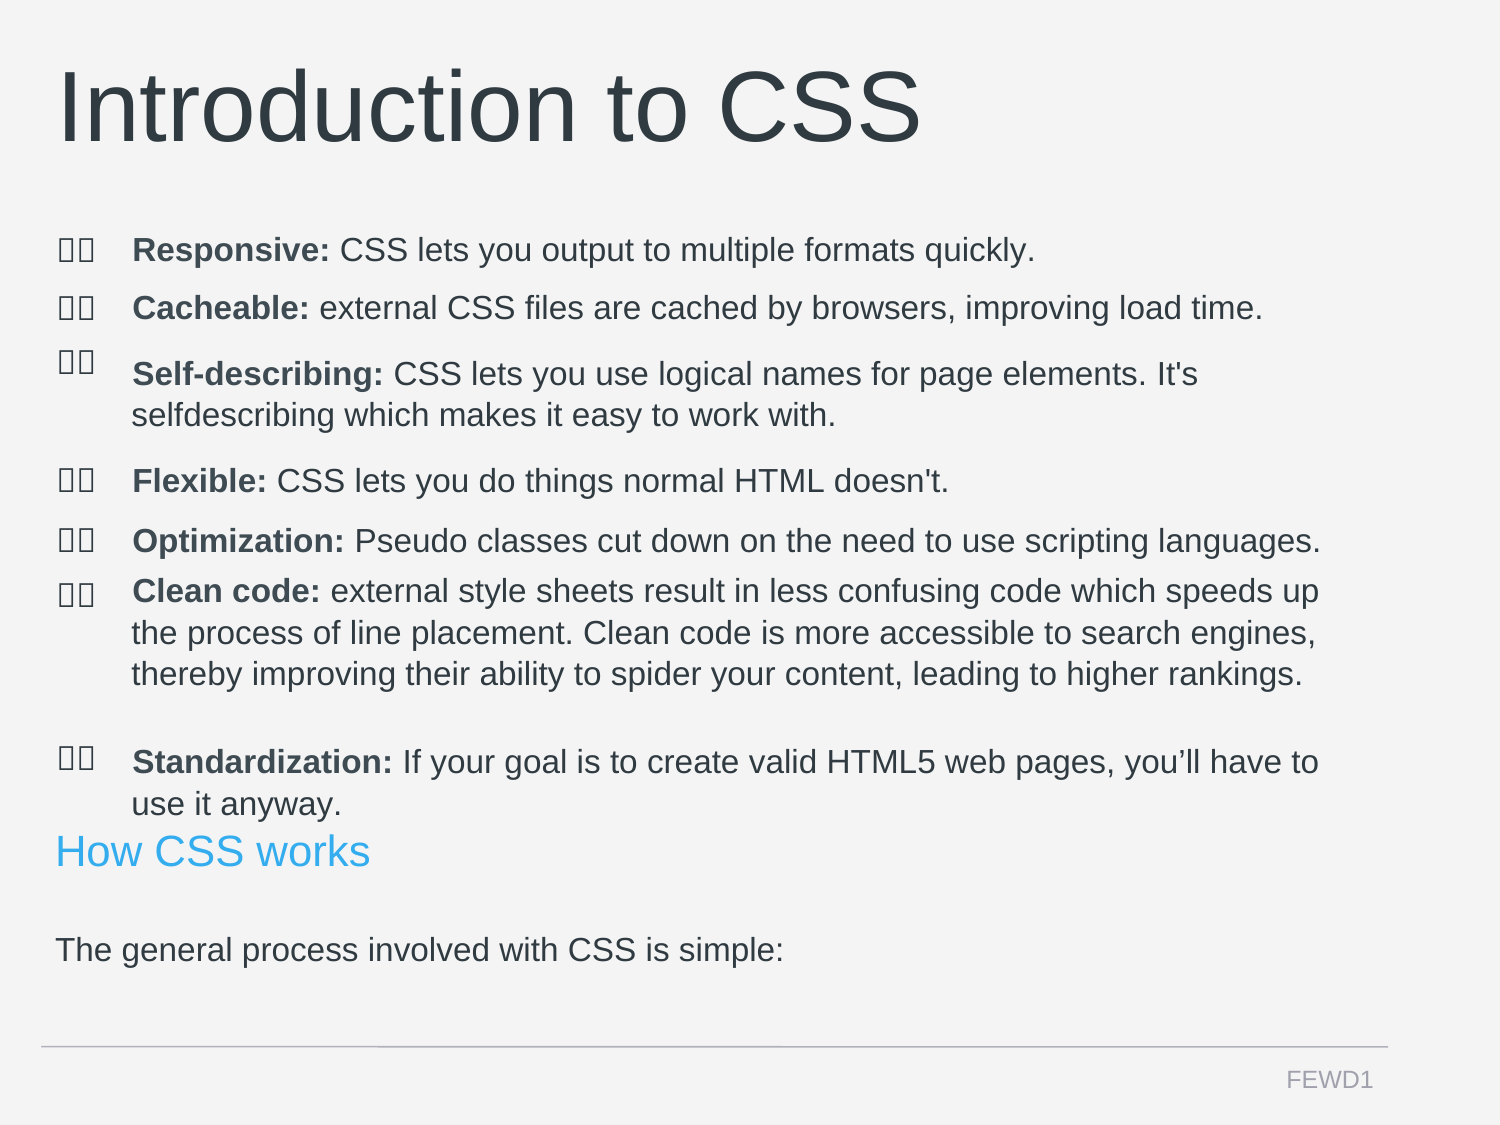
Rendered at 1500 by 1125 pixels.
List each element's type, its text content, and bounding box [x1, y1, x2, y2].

table_cell Cacheable: external CSS files are cached by browsers, improving load time. [131, 279, 1366, 339]
table_cell Clean code: external style sheets result in less confusing code which speeds up the process of line placement. Clean code is more accessible to search engines, thereby improving their ability to spider your content, leading to higher rankings. [131, 571, 1366, 735]
text use it anyway. [131, 784, 1376, 822]
table_cell  [56, 512, 131, 571]
table_cell Optimization: Pseudo classes cut down on the need to use scripting languages. [131, 512, 1366, 571]
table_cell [131, 224, 1366, 279]
table_cell  [56, 279, 131, 339]
text The general process involved with CSS is simple: [55, 930, 1376, 969]
table_cell  [56, 339, 131, 451]
table_cell Flexible: CSS lets you do things normal HTML doesn't. [131, 451, 1366, 512]
table_cell Self-describing: CSS lets you use logical names for page elements. It's selfdescribing which makes it easy to work with. [131, 339, 1366, 451]
table_cell  [56, 451, 131, 512]
table_cell  [56, 571, 131, 735]
text How CSS works [55, 826, 1376, 876]
table_cell  [56, 224, 131, 279]
table_cell Standardization: If your goal is to create valid HTML5 web pages, you’ll have to [131, 735, 1366, 784]
table_cell  [56, 735, 131, 784]
